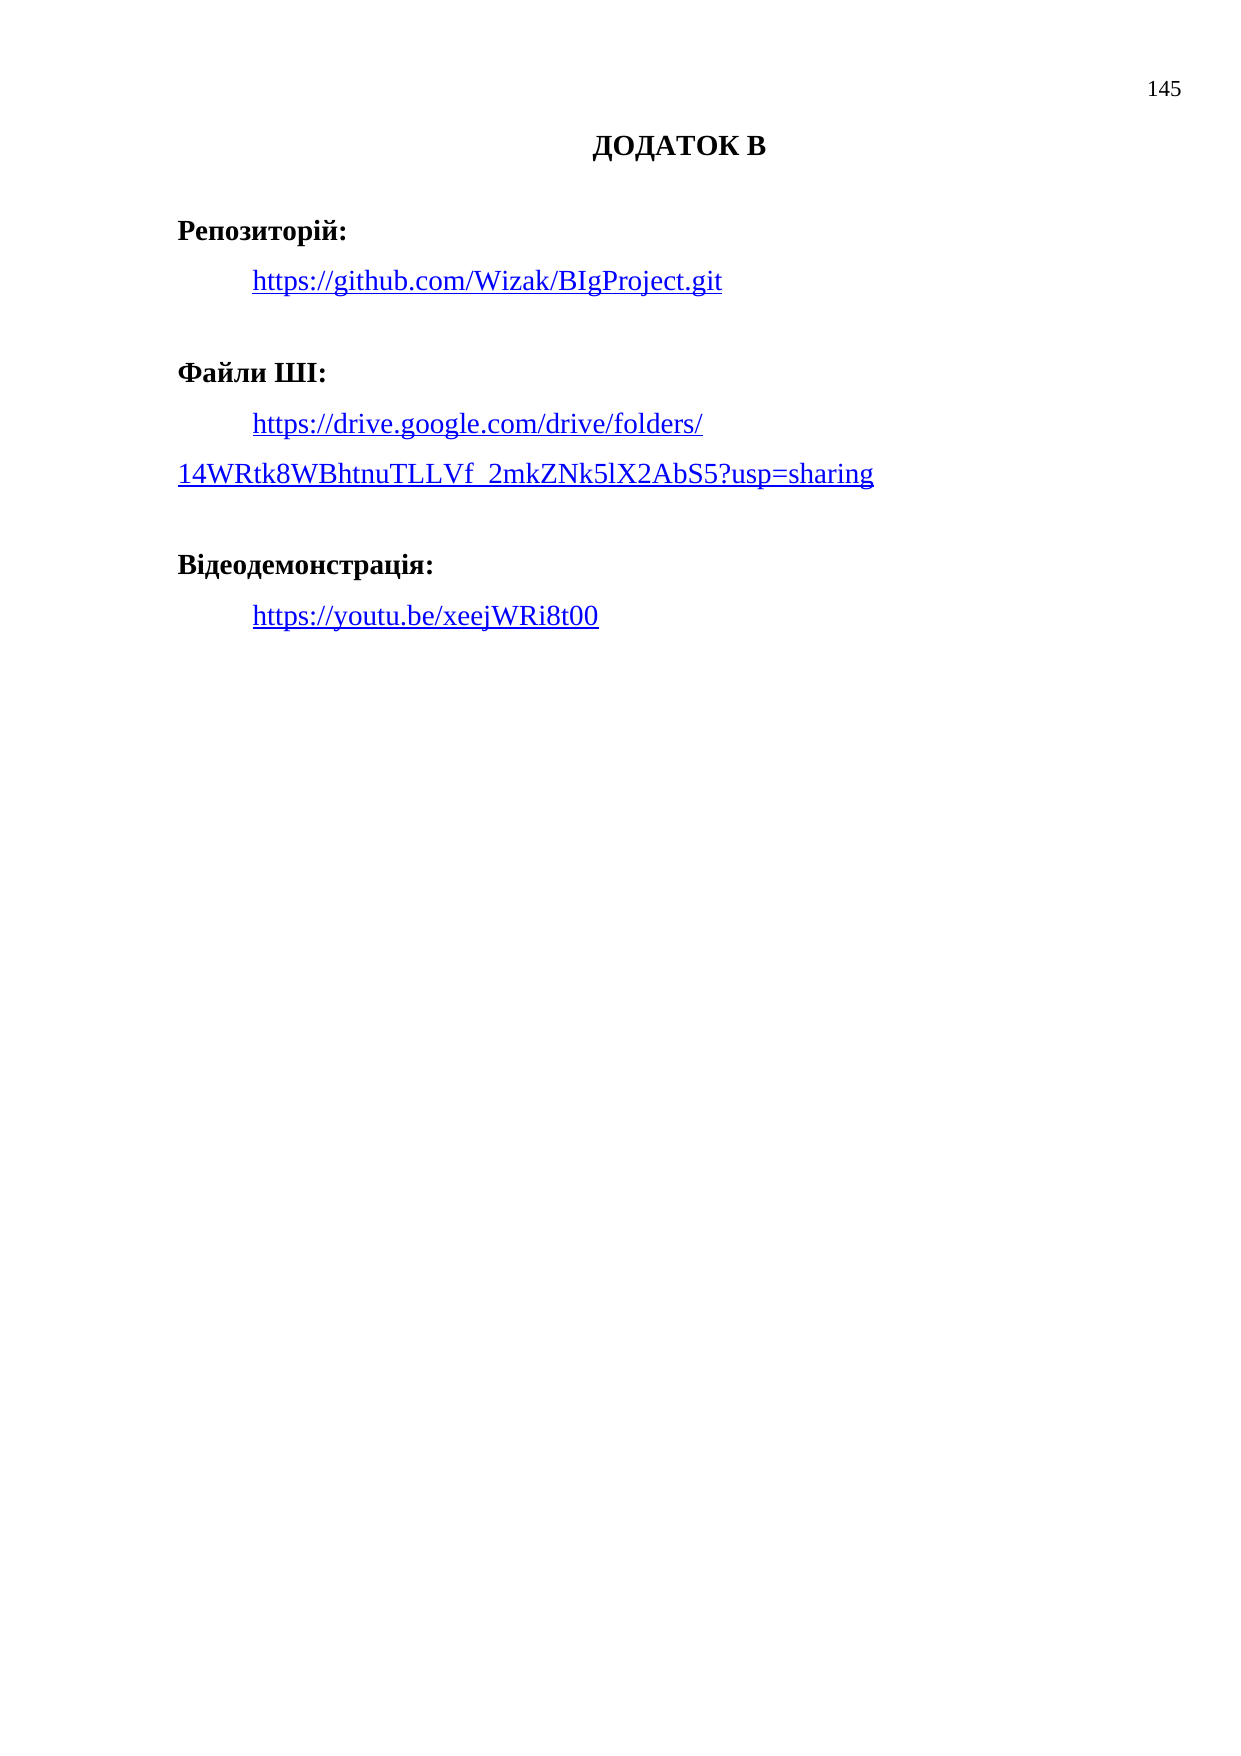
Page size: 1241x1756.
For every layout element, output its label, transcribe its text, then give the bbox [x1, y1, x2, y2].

text https://github.com/Wizak/BIgProject.git [177, 263, 1181, 340]
text https://drive.google.com/drive/folders/14WRtk8WBhtnuTLLVf_2mkZNk5lX2AbS5?usp=sharing [177, 406, 1181, 533]
text ДОДАТОК В [177, 128, 1181, 162]
text Репозиторій: [177, 213, 1181, 246]
text Файли ШІ: [177, 355, 1181, 388]
text https://youtu.be/xeejWRi8t00 [177, 598, 1181, 675]
text Відеодемонстрація: [177, 547, 1181, 581]
